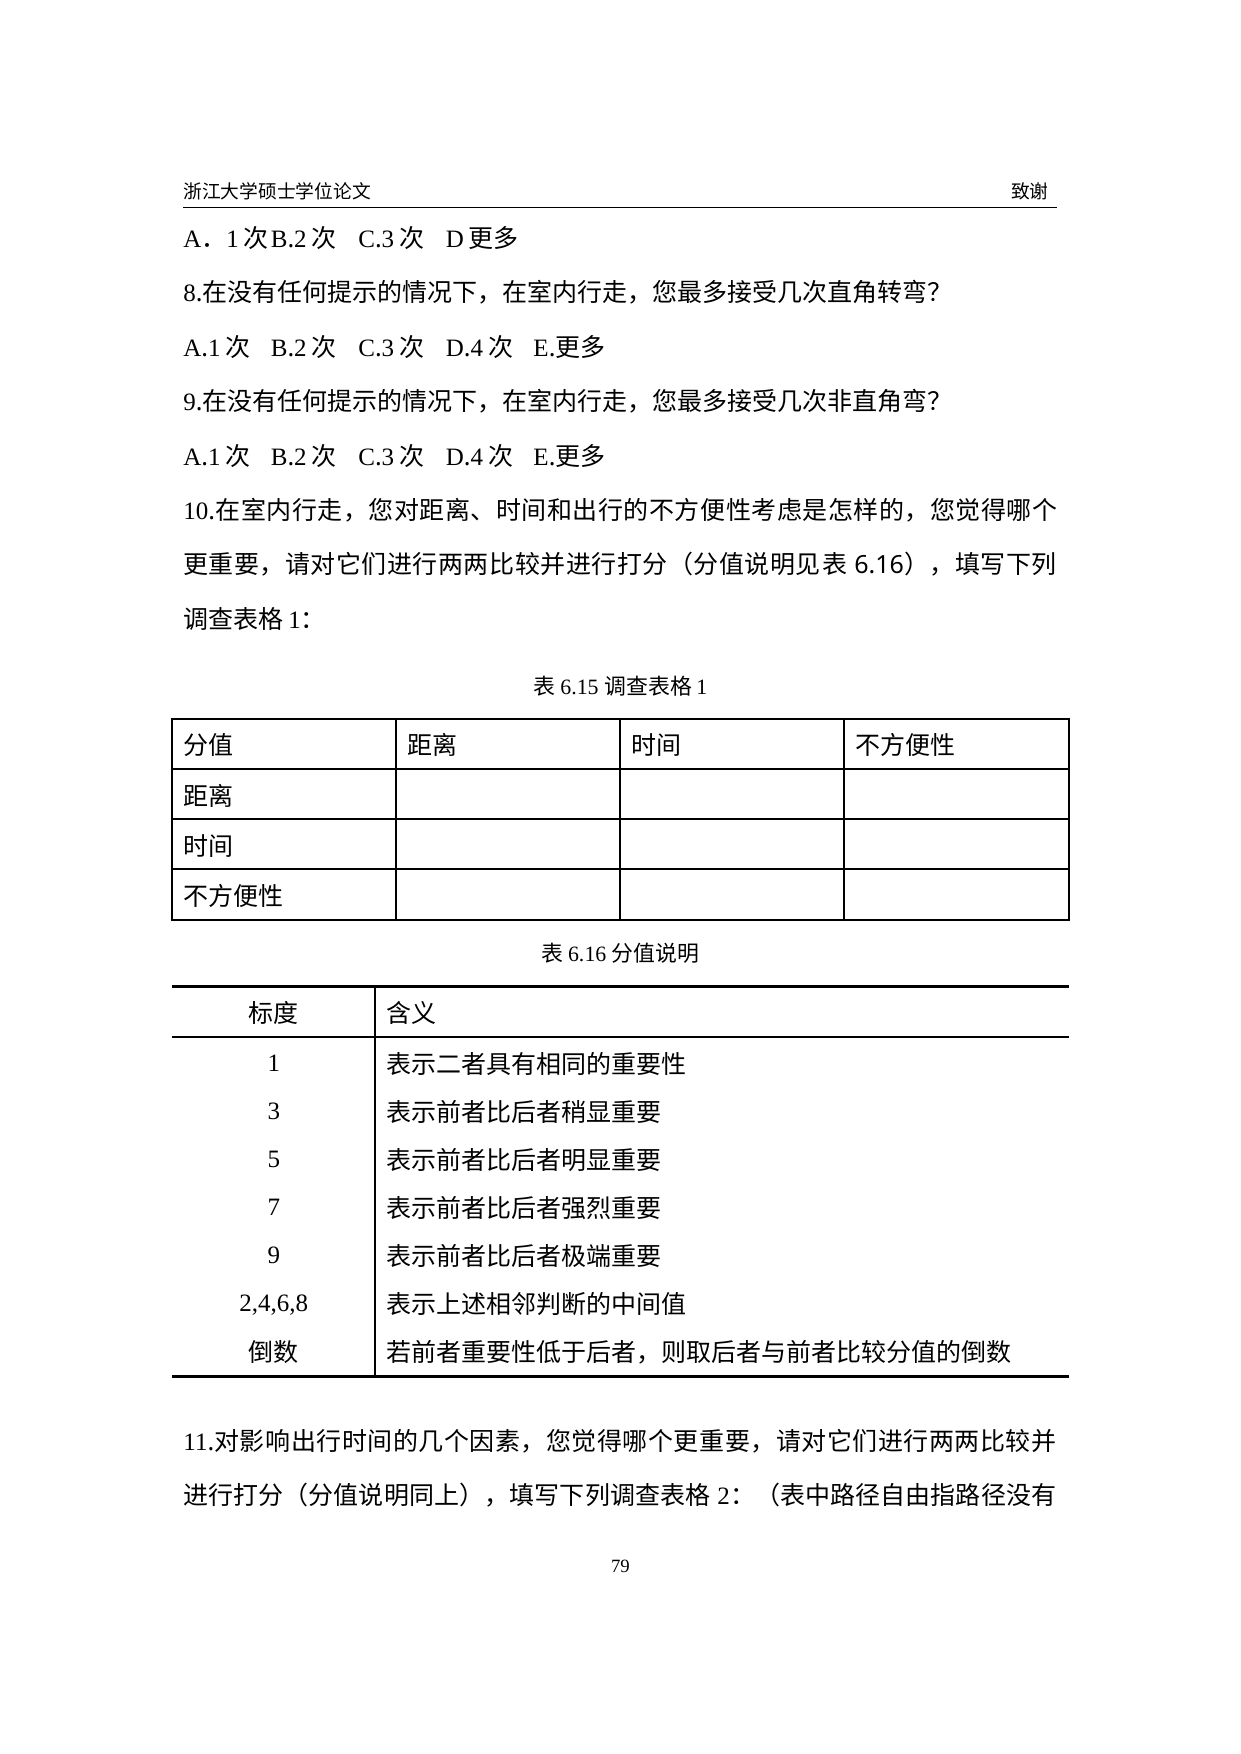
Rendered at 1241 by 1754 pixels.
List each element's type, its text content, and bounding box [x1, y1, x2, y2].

table_cell 2,4,6,8 [172, 1279, 374, 1327]
table_cell [621, 870, 843, 918]
table_cell [845, 770, 1068, 818]
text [183, 1421, 1057, 1512]
table_cell 表示前者比后者稍显重要 [376, 1086, 1069, 1134]
table_cell 表示上述相邻判断的中间值 [376, 1279, 1069, 1327]
text A.1次 B.2次 C.3次 D.4次 E.更多 [183, 436, 1057, 472]
table_cell [397, 770, 619, 818]
text 8.在没有任何提示的情况下，在室内行走，您最多接受几次直角转弯？ [183, 273, 1057, 309]
table_cell 表示前者比后者强烈重要 [376, 1183, 1069, 1231]
table_cell 表示前者比后者极端重要 [376, 1231, 1069, 1279]
table_cell 9 [172, 1231, 374, 1279]
table_cell [397, 820, 619, 868]
table_header 分值 [173, 720, 395, 768]
table_cell [845, 820, 1068, 868]
table_cell 不方便性 [173, 870, 395, 918]
text A．1次 B.2次 C.3次 D更多 [183, 218, 1057, 255]
table_cell 3 [172, 1086, 374, 1134]
table_cell 1 [172, 1038, 374, 1086]
table_cell [621, 770, 843, 818]
table_cell 表示二者具有相同的重要性 [376, 1038, 1069, 1086]
table_header 不方便性 [845, 720, 1068, 768]
table_cell 表示前者比后者明显重要 [376, 1134, 1069, 1182]
table_cell 时间 [173, 820, 395, 868]
table_cell 5 [172, 1134, 374, 1182]
table_cell 距离 [173, 770, 395, 818]
table_cell [845, 870, 1068, 918]
table_header 含义 [376, 988, 1069, 1036]
table_header 时间 [621, 720, 843, 768]
table_header 标度 [172, 988, 374, 1036]
table_cell 7 [172, 1183, 374, 1231]
text A.1次 B.2次 C.3次 D.4次 E.更多 [183, 327, 1057, 363]
table_cell [397, 870, 619, 918]
table_header 距离 [397, 720, 619, 768]
table_cell [621, 820, 843, 868]
table_cell 若前者重要性低于后者，则取后者与前者比较分值的倒数 [376, 1327, 1069, 1375]
text 9.在没有任何提示的情况下，在室内行走，您最多接受几次非直角弯？ [183, 382, 1057, 418]
table_cell 倒数 [172, 1327, 374, 1375]
